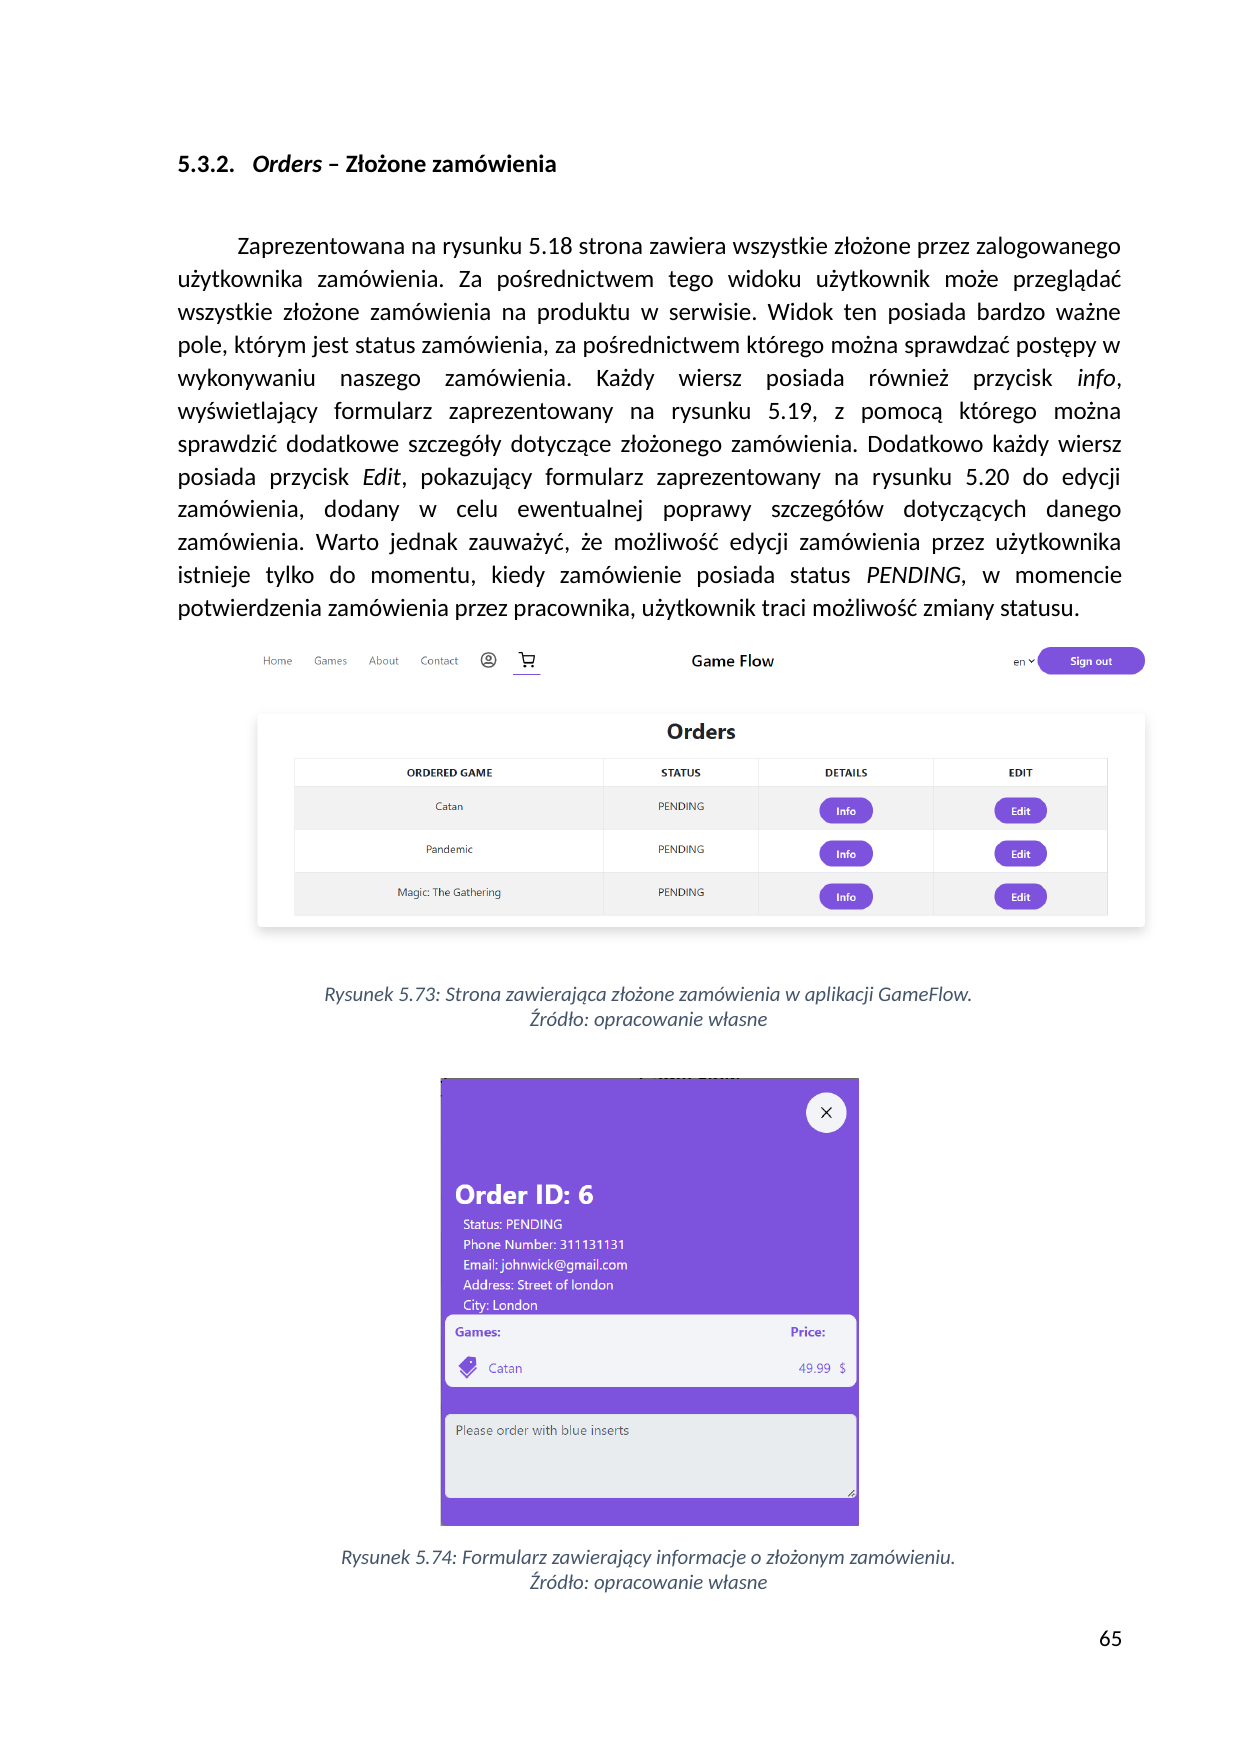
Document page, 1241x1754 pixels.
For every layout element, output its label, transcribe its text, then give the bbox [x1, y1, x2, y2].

text Źródło: opracowanie własne [177, 1007, 1122, 1032]
text Zaprezentowana na rysunku 5.18 strona zawiera wszystkie złożone przez zalogowanego użytkownika zamówienia. Za pośrednictwem tego widoku użytkownik może przeglądać wszystkie złożone zamówienia na produktu w serwisie. Widok ten posiada bardzo ważne pole, którym jest status zamówienia, za pośrednictwem którego można sprawdzać postępy w wykonywaniu naszego zamówienia. Każdy wiersz posiada również przycisk info, wyświetlający formularz zaprezentowany na rysunku 5.19, z pomocą którego można sprawdzić dodatkowe szczegóły dotyczące złożonego zamówienia. Dodatkowo każdy wiersz posiada przycisk Edit, pokazujący formularz zaprezentowany na rysunku 5.20 do edycji zamówienia, dodany w celu ewentualnej poprawy szczegółów dotyczących danego zamówienia. Warto jednak zauważyć, że możliwość edycji zamówienia przez użytkownika istnieje tylko do momentu, kiedy zamówienie posiada status PENDING, w momencie potwierdzenia zamówienia przez pracownika, użytkownik traci możliwość zmiany statusu. [177, 230, 1122, 623]
picture [177, 641, 1227, 963]
subtitle Orders – Złożone zamówienia [177, 148, 1122, 178]
text Źródło: opracowanie własne [177, 1569, 1122, 1595]
picture [440, 1078, 859, 1526]
